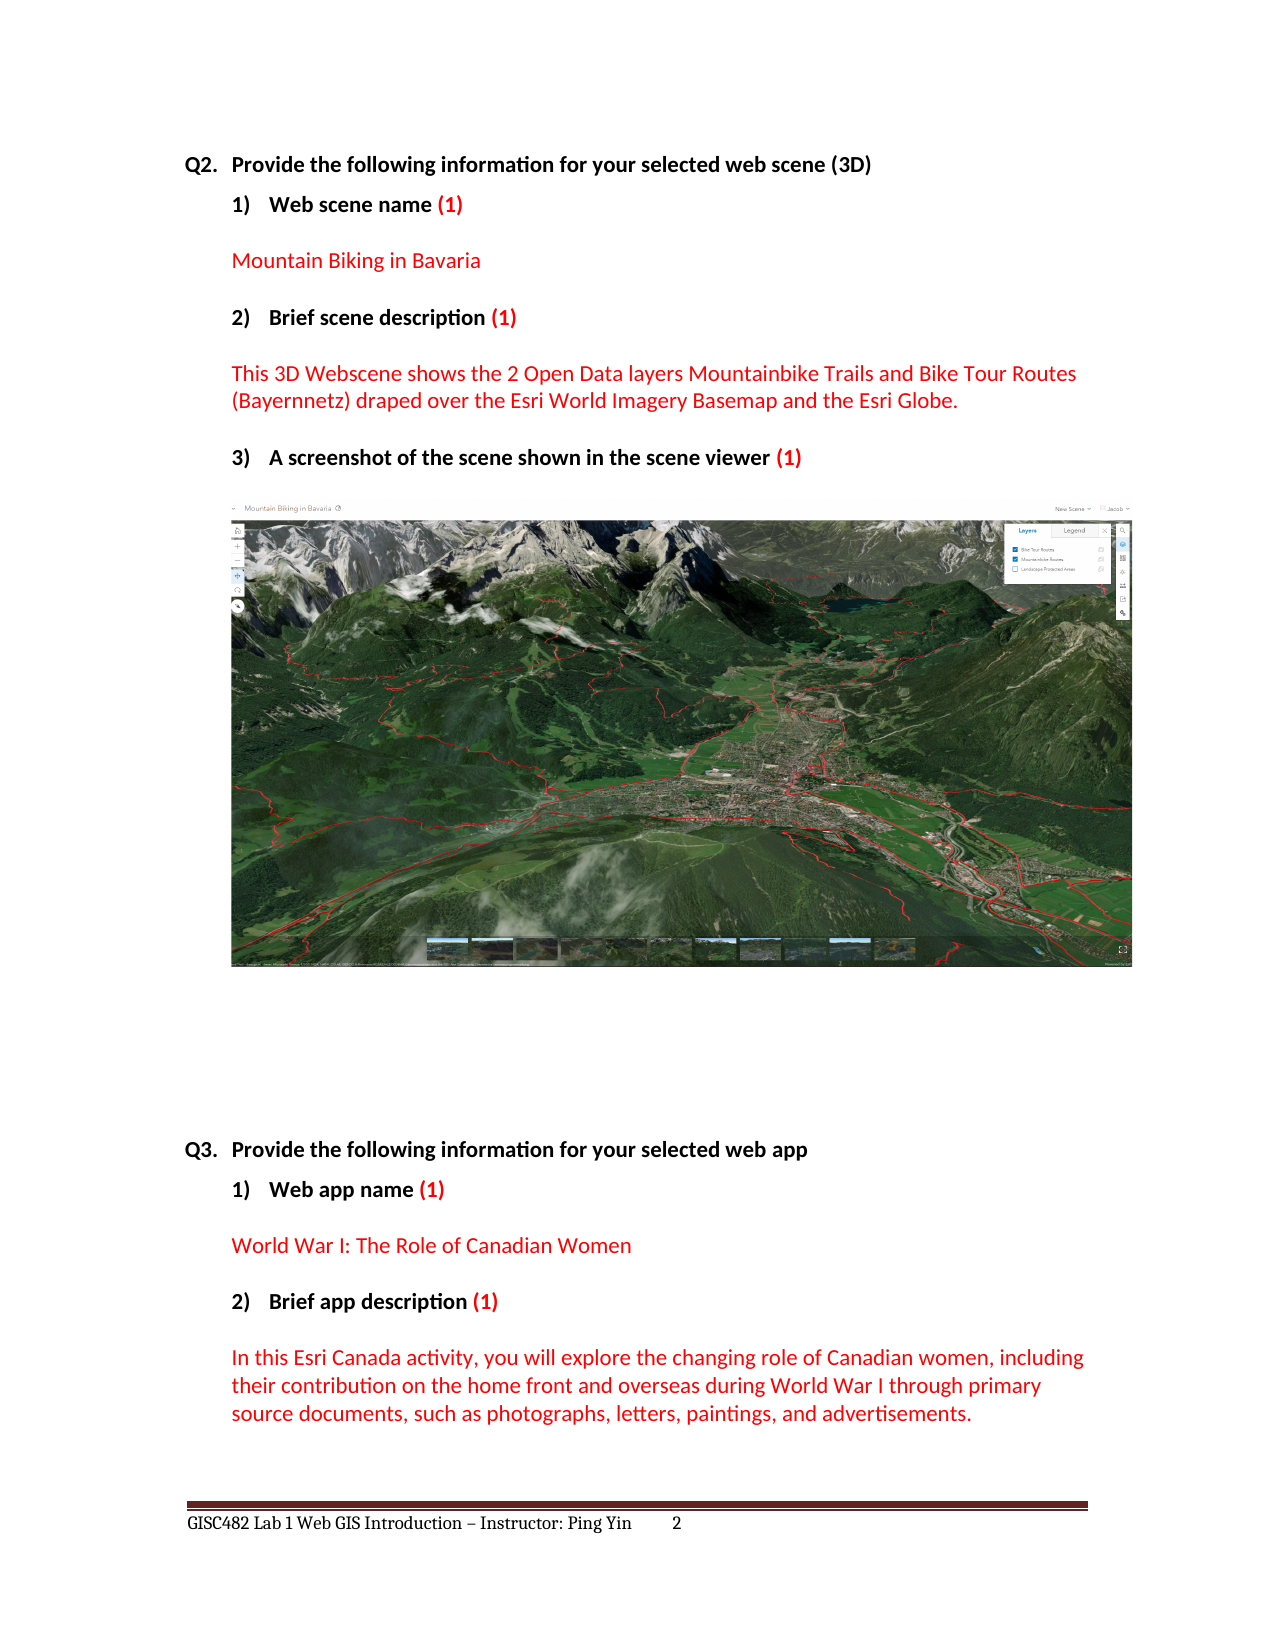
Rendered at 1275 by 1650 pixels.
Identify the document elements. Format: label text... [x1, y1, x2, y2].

list Brief scene description (1) [231, 303, 1088, 331]
list Web app name (1) [231, 1175, 1088, 1203]
list A screenshot of the scene shown in the scene viewer (1) [231, 443, 1088, 471]
list Provide the following information for your selected web app [218, 1135, 1088, 1163]
list Provide the following information for your selected web scene (3D) [218, 150, 1088, 178]
picture [231, 498, 1133, 967]
text In this Esri Canada activity, you will explore the changing role of Canadian women, including their contribution on the home front and overseas during World War I through primary source documents, such as photographs, letters, paintings, and advertisements. [231, 1343, 1088, 1427]
text Mountain Biking in Bavaria [231, 247, 1088, 274]
text This 3D Webscene shows the 2 Open Data layers Mountainbike Trails and Bike Tour Routes (Bayernnetz) draped over the Esri World Imagery Basemap and the Esri Globe. [231, 359, 1088, 415]
list Brief app description (1) [231, 1287, 1088, 1315]
text World War I: The Role of Canadian Women [231, 1231, 1088, 1259]
list Web scene name (1) [231, 191, 1088, 218]
